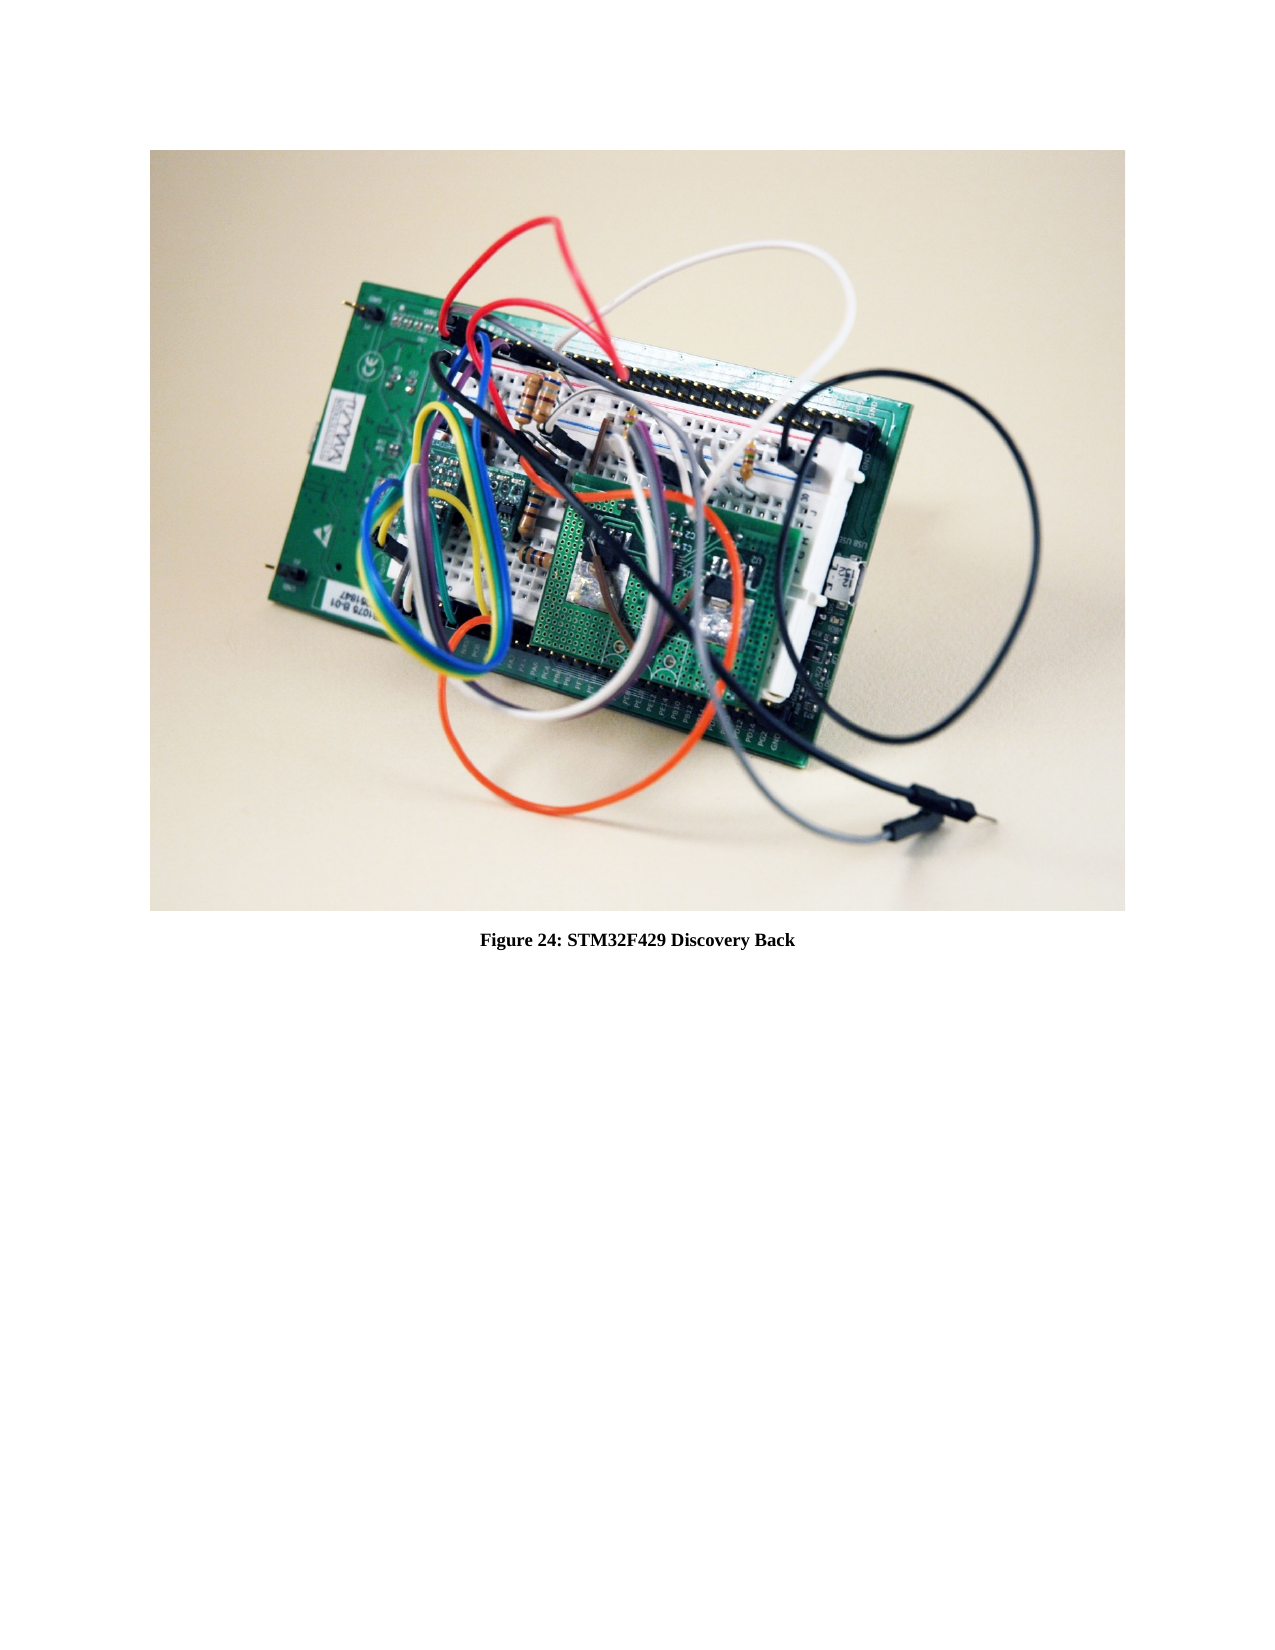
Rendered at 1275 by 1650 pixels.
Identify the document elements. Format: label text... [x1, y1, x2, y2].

picture [150, 150, 1125, 911]
